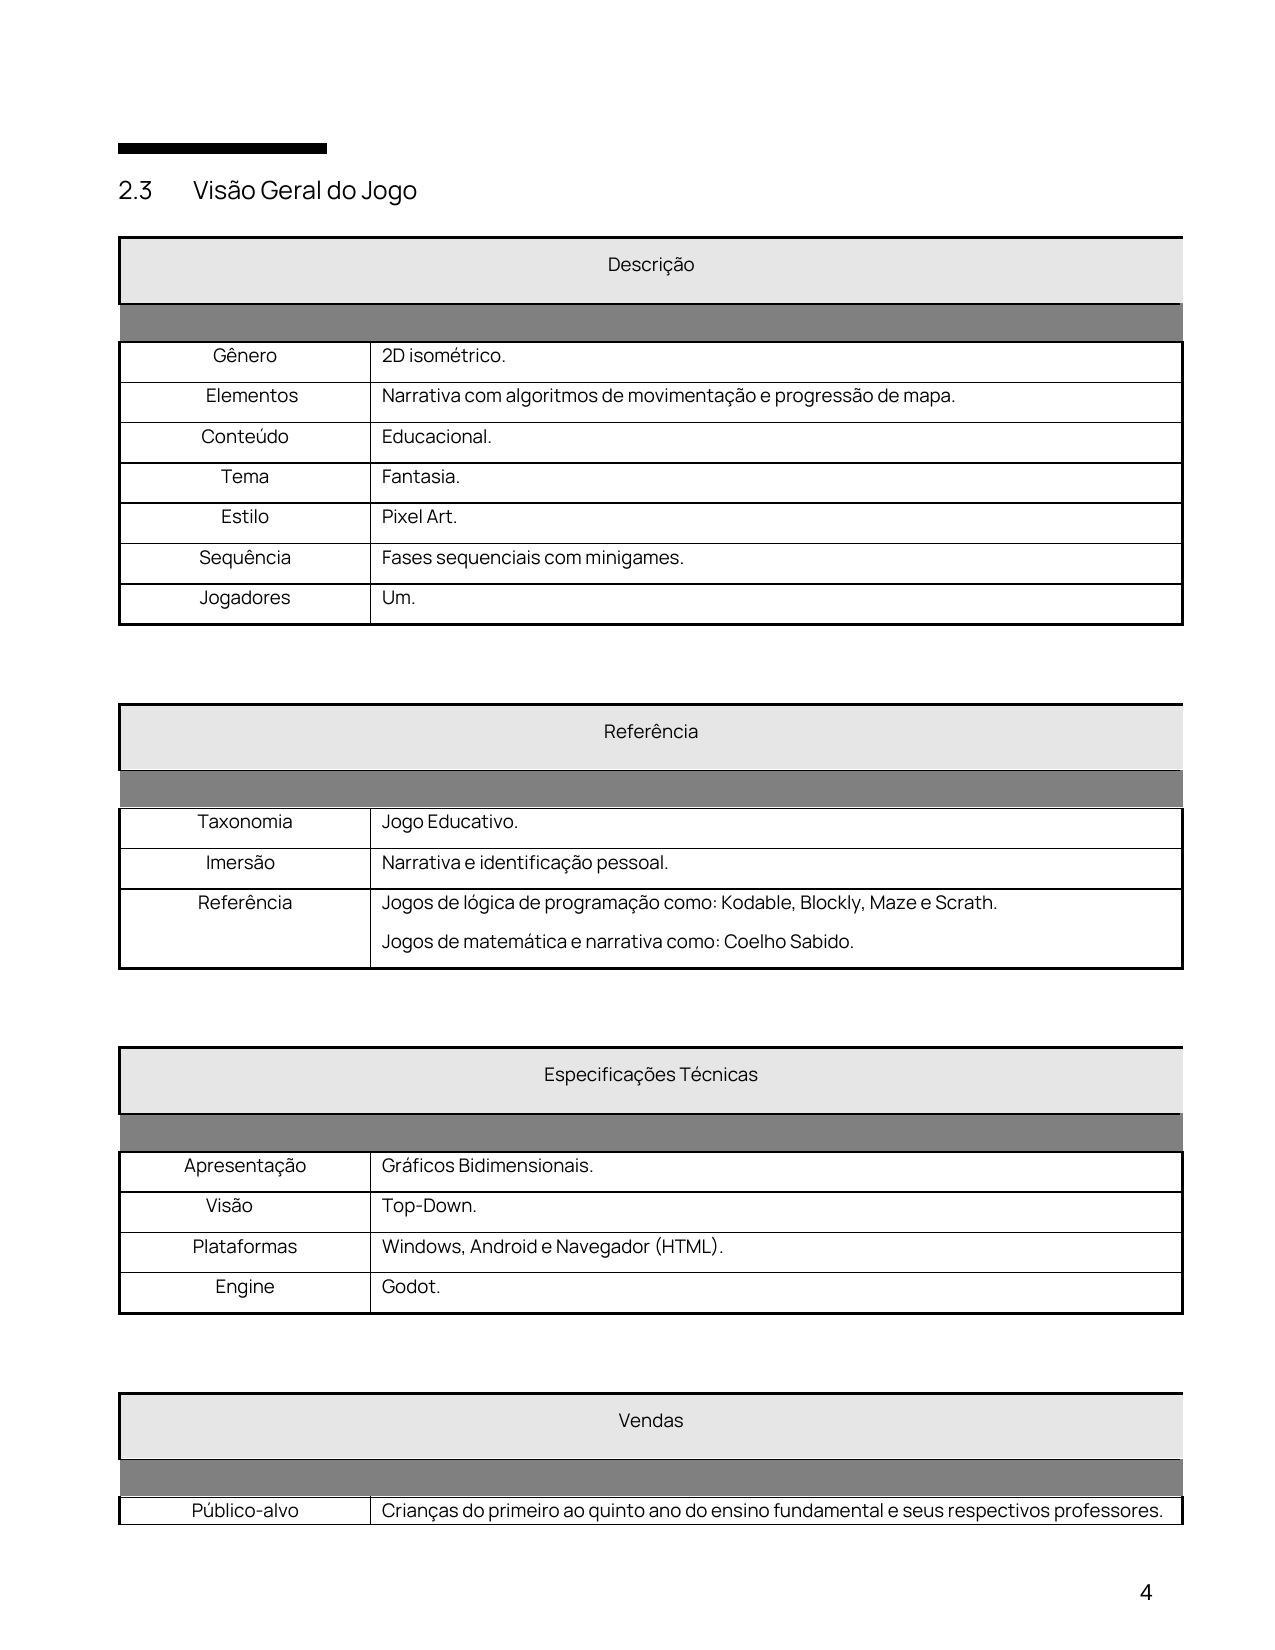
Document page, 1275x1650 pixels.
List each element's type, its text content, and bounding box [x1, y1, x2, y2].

table_cell Jogadores [121, 585, 370, 623]
table_cell Sequência [121, 544, 370, 583]
table_cell [371, 305, 636, 341]
table_cell Gênero [121, 343, 370, 381]
table_cell [636, 1459, 1183, 1496]
table_cell Educacional. [371, 423, 1181, 462]
table_cell Pixel Art. [371, 504, 1181, 543]
table_cell Windows, Android e Navegador (HTML). [371, 1233, 1181, 1272]
table_cell Tema [121, 464, 370, 502]
table_cell [636, 770, 1183, 807]
table_header Especificações Técnicas [121, 1049, 1183, 1113]
table_cell Público-alvo [121, 1498, 370, 1523]
table_header Referência [121, 706, 1183, 769]
table_cell [120, 1460, 371, 1496]
table_cell Top-Down. [371, 1193, 1181, 1232]
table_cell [371, 1498, 1181, 1523]
table_cell Um. [371, 585, 1181, 623]
table_cell Engine [121, 1273, 370, 1312]
table_cell [371, 1460, 636, 1496]
table_cell Visão [121, 1193, 370, 1232]
table_cell Plataformas [121, 1233, 370, 1272]
table_cell [371, 771, 636, 807]
table_cell Elementos [121, 383, 370, 422]
table_cell [636, 303, 1183, 341]
table_cell Estilo [121, 504, 370, 543]
table_cell [120, 305, 371, 341]
table_cell Taxonomia [121, 809, 370, 848]
table_cell [120, 771, 371, 807]
table_cell Narrativa e identificação pessoal. [371, 849, 1181, 888]
table_cell Referência [121, 890, 370, 967]
table_cell [636, 1113, 1183, 1151]
table_cell Fantasia. [371, 464, 1181, 502]
table_cell Imersão [121, 849, 370, 888]
list Visão Geral do Jogo [118, 172, 1152, 207]
table_cell Jogos de lógica de programação como: Kodable, Blockly, Maze e Scrath. Jogos de matemática e narrativa como: Coelho Sabido. [371, 890, 1181, 967]
table_cell Apresentação [121, 1153, 370, 1191]
table_cell Narrativa com algoritmos de movimentação e progressão de mapa. [371, 383, 1181, 422]
table_cell Conteúdo [121, 423, 370, 462]
table_cell Godot. [371, 1273, 1181, 1312]
table_cell [120, 1115, 371, 1151]
table_header Descrição [121, 239, 1183, 303]
table_cell Fases sequenciais com minigames. [371, 544, 1181, 583]
table_cell Jogo Educativo. [371, 809, 1181, 848]
table_cell [371, 1115, 636, 1151]
table_cell Gráficos Bidimensionais. [371, 1153, 1181, 1191]
table_header Vendas [121, 1395, 1183, 1458]
table_cell 2D isométrico. [371, 343, 1181, 381]
